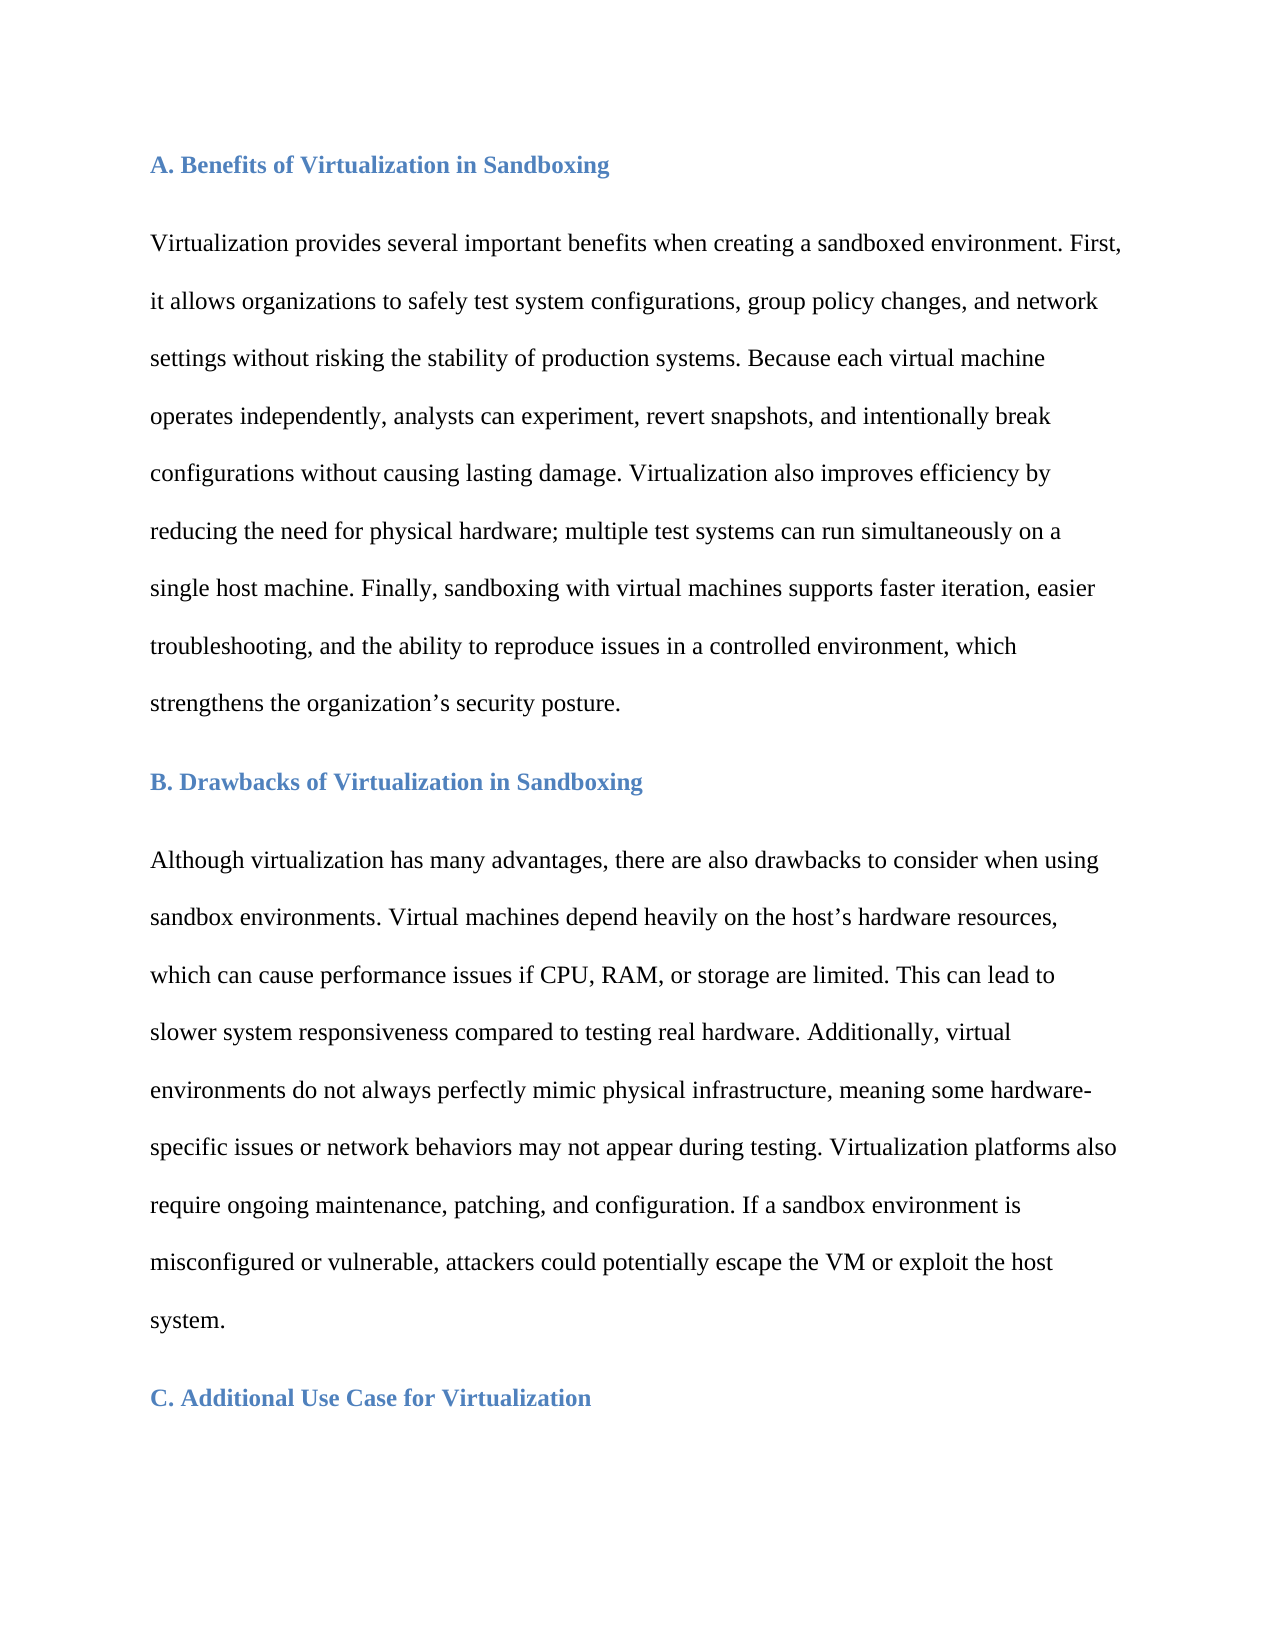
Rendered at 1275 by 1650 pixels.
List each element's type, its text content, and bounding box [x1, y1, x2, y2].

subtitle C. Additional Use Case for Virtualization [150, 1383, 1125, 1412]
subtitle B. Drawbacks of Virtualization in Sandboxing [150, 767, 1125, 795]
subtitle A. Benefits of Virtualization in Sandboxing [150, 150, 1125, 179]
subtitle Although virtualization has many advantages, there are also drawbacks to consider when using sandbox environments. Virtual machines depend heavily on the host’s hardware resources, which can cause performance issues if CPU, RAM, or storage are limited. This can lead to slower system responsiveness compared to testing real hardware. Additionally, virtual environments do not always perfectly mimic physical infrastructure, meaning some hardware-specific issues or network behaviors may not appear during testing. Virtualization platforms also require ongoing maintenance, patching, and configuration. If a sandbox environment is misconfigured or vulnerable, attackers could potentially escape the VM or exploit the host system. [150, 845, 1125, 1334]
subtitle Virtualization provides several important benefits when creating a sandboxed environment. First, it allows organizations to safely test system configurations, group policy changes, and network settings without risking the stability of production systems. Because each virtual machine operates independently, analysts can experiment, revert snapshots, and intentionally break configurations without causing lasting damage. Virtualization also improves efficiency by reducing the need for physical hardware; multiple test systems can run simultaneously on a single host machine. Finally, sandboxing with virtual machines supports faster iteration, easier troubleshooting, and the ability to reproduce issues in a controlled environment, which strengthens the organization’s security posture. [150, 228, 1125, 717]
